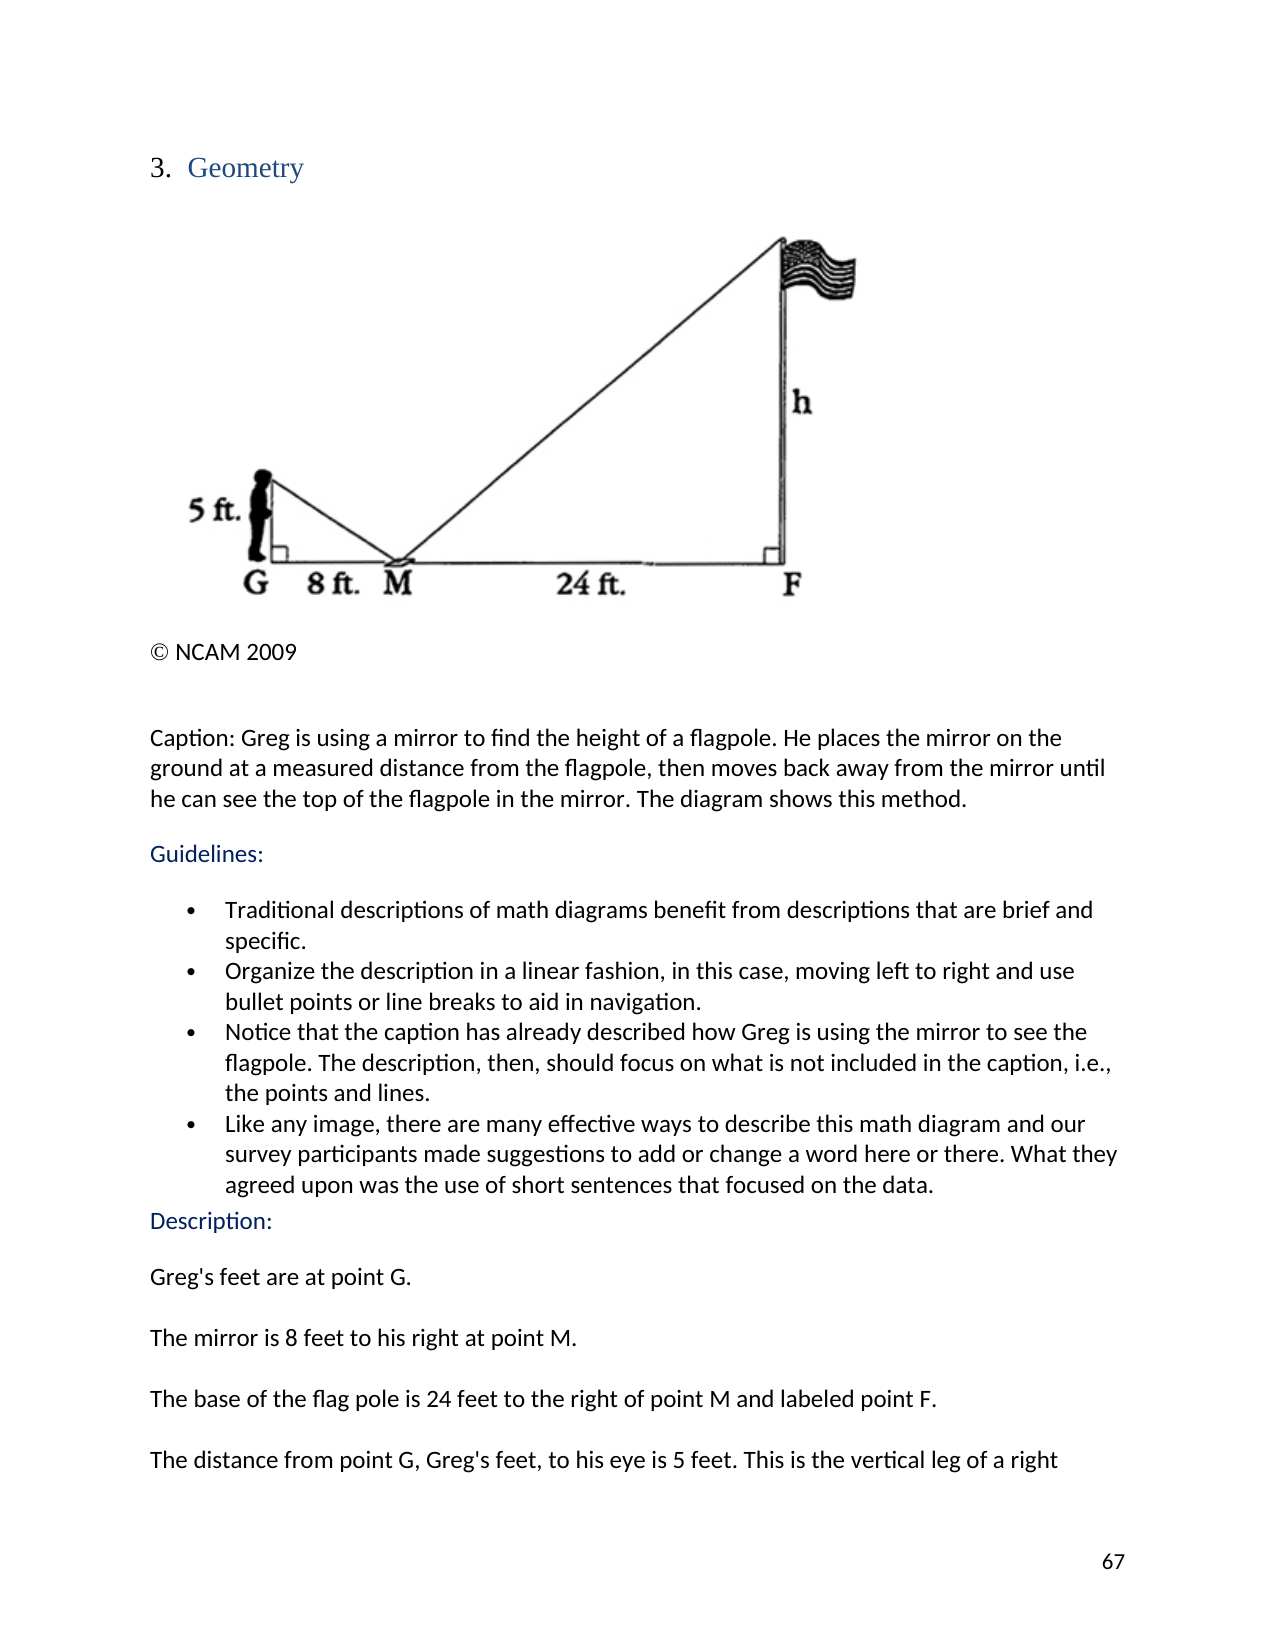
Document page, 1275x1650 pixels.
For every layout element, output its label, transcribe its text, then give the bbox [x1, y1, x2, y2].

list Like any image, there are many effective ways to describe this math diagram and our survey participants made suggestions to add or change a word here or there. What they agreed upon was the use of short sentences that focused on the data. [187, 1108, 1125, 1200]
subtitle Geometry [150, 150, 1125, 183]
list Organize the description in a linear fashion, in this case, moving left to right and use bullet points or line breaks to aid in navigation. [187, 956, 1125, 1017]
text Caption: Greg is using a mirror to find the height of a flagpole. He places the mirror on the ground at a measured distance from the flagpole, then moves back away from the mirror until he can see the top of the flagpole in the mirror. The diagram shows this method. [150, 722, 1125, 814]
text Guidelines: [150, 839, 1125, 869]
picture [150, 219, 894, 606]
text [150, 1261, 1125, 1474]
text Description: [150, 1205, 1125, 1235]
list Notice that the caption has already described how Greg is using the mirror to see the flagpole. The description, then, should focus on what is not included in the caption, i.e., the points and lines. [187, 1017, 1125, 1108]
list Traditional descriptions of math diagrams benefit from descriptions that are brief and specific. [187, 894, 1125, 956]
